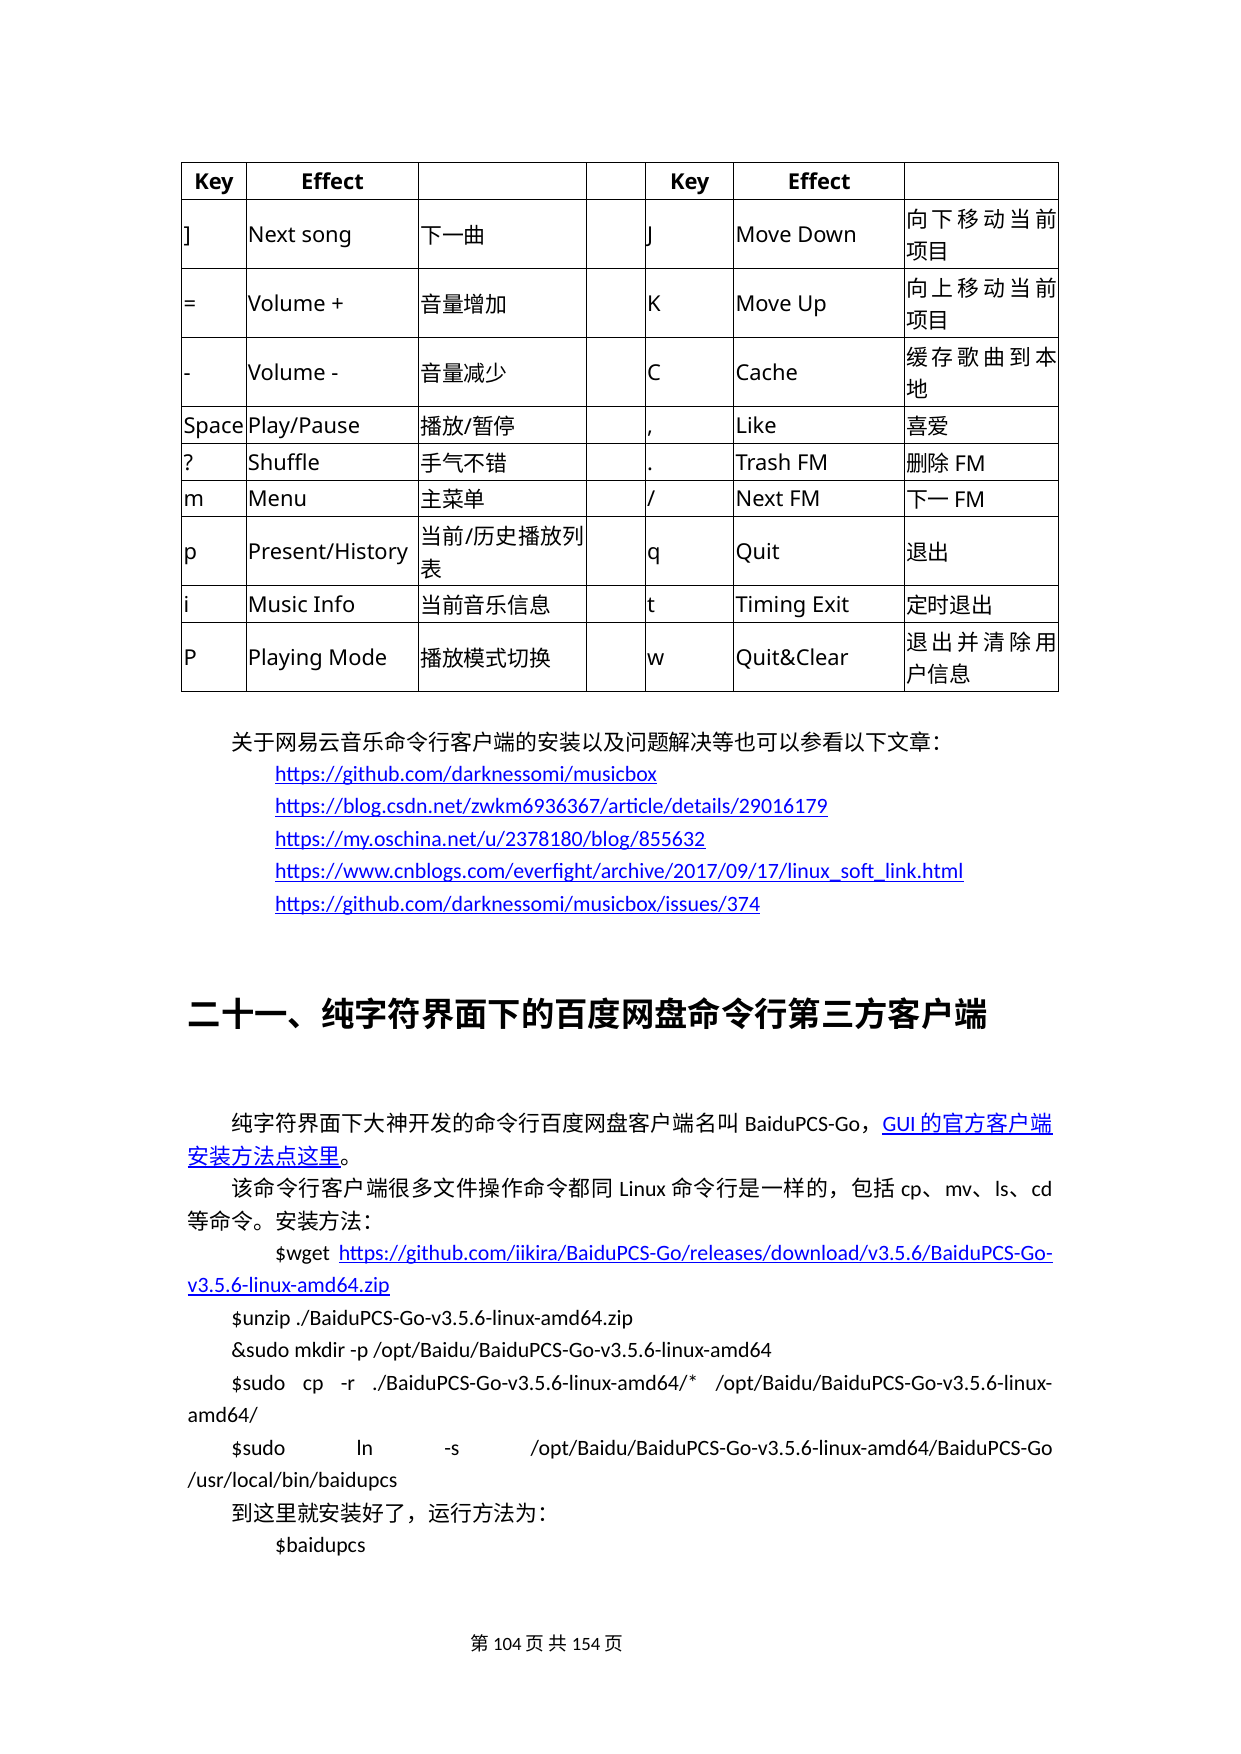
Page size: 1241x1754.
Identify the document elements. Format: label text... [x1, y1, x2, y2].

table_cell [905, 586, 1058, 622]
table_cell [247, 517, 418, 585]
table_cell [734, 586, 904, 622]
text $unzip ./BaiduPCS-Go-v3.5.6-linux-amd64.zip [187, 1301, 1053, 1333]
text https://github.com/darknessomi/musicbox/issues/374 [187, 887, 1053, 920]
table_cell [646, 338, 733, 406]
text https://blog.csdn.net/zwkm6936367/article/details/29016179 [187, 790, 1053, 822]
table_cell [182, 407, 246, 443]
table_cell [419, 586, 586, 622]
text https://my.oschina.net/u/2378180/blog/855632 [187, 822, 1053, 855]
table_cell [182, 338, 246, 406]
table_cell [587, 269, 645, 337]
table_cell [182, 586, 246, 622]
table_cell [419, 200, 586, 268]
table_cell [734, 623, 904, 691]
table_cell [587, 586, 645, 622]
text $baidupcs [231, 1528, 1053, 1561]
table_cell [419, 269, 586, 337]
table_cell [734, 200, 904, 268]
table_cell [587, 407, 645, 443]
text 到这里就安装好了，运行方法为： [187, 1496, 1053, 1528]
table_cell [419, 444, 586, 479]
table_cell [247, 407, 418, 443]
text https://github.com/darknessomi/musicbox [187, 757, 1053, 790]
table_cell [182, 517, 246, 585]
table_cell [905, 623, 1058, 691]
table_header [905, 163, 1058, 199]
text $sudo ln -s /opt/Baidu/BaiduPCS-Go-v3.5.6-linux-amd64/BaiduPCS-Go /usr/local/bin/baidupcs [187, 1431, 1053, 1496]
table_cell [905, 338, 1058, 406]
text 该命令行客户端很多文件操作命令都同Linux命令行是一样的，包括cp、mv、ls、cd等命令。安装方法： [187, 1171, 1053, 1236]
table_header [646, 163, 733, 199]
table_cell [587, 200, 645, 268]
subtitle 二十一、纯字符界面下的百度网盘命令行第三方客户端 [187, 979, 1053, 1044]
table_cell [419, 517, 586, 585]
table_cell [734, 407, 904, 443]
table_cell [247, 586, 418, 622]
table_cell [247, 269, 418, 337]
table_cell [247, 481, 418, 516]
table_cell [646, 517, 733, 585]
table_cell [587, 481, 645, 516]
text &sudo mkdir -p /opt/Baidu/BaiduPCS-Go-v3.5.6-linux-amd64 [187, 1333, 1053, 1366]
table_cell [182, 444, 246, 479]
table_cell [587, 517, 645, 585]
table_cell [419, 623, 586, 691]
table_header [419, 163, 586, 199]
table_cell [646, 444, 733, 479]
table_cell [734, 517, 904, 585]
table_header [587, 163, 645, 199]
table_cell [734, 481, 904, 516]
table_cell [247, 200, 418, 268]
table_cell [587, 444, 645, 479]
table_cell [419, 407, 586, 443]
text 纯字符界面下大神开发的命令行百度网盘客户端名叫BaiduPCS-Go，GUI的官方客户端安装方法点这里。 [187, 1106, 1053, 1171]
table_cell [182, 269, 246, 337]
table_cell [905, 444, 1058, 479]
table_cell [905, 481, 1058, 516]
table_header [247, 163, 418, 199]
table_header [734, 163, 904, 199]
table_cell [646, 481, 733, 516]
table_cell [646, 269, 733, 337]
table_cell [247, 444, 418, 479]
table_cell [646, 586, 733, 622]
text $wget https://github.com/iikira/BaiduPCS-Go/releases/download/v3.5.6/BaiduPCS-Go-v3.5.6-linux-amd64.zip [187, 1236, 1053, 1301]
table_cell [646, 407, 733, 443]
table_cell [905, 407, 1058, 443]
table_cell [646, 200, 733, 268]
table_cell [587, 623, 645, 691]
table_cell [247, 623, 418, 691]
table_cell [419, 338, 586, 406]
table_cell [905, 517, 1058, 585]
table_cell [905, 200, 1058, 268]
text $sudo cp -r ./BaiduPCS-Go-v3.5.6-linux-amd64/* /opt/Baidu/BaiduPCS-Go-v3.5.6-linux-amd64/ [187, 1366, 1053, 1431]
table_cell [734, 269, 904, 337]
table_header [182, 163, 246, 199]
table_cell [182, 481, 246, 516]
text 关于网易云音乐命令行客户端的安装以及问题解决等也可以参看以下文章： [187, 725, 1053, 757]
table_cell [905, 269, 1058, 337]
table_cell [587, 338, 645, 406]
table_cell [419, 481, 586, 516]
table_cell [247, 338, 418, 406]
text https://www.cnblogs.com/everfight/archive/2017/09/17/linux_soft_link.html [187, 855, 1053, 887]
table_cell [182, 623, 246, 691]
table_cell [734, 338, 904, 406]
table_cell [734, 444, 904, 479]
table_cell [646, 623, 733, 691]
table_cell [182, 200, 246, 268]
